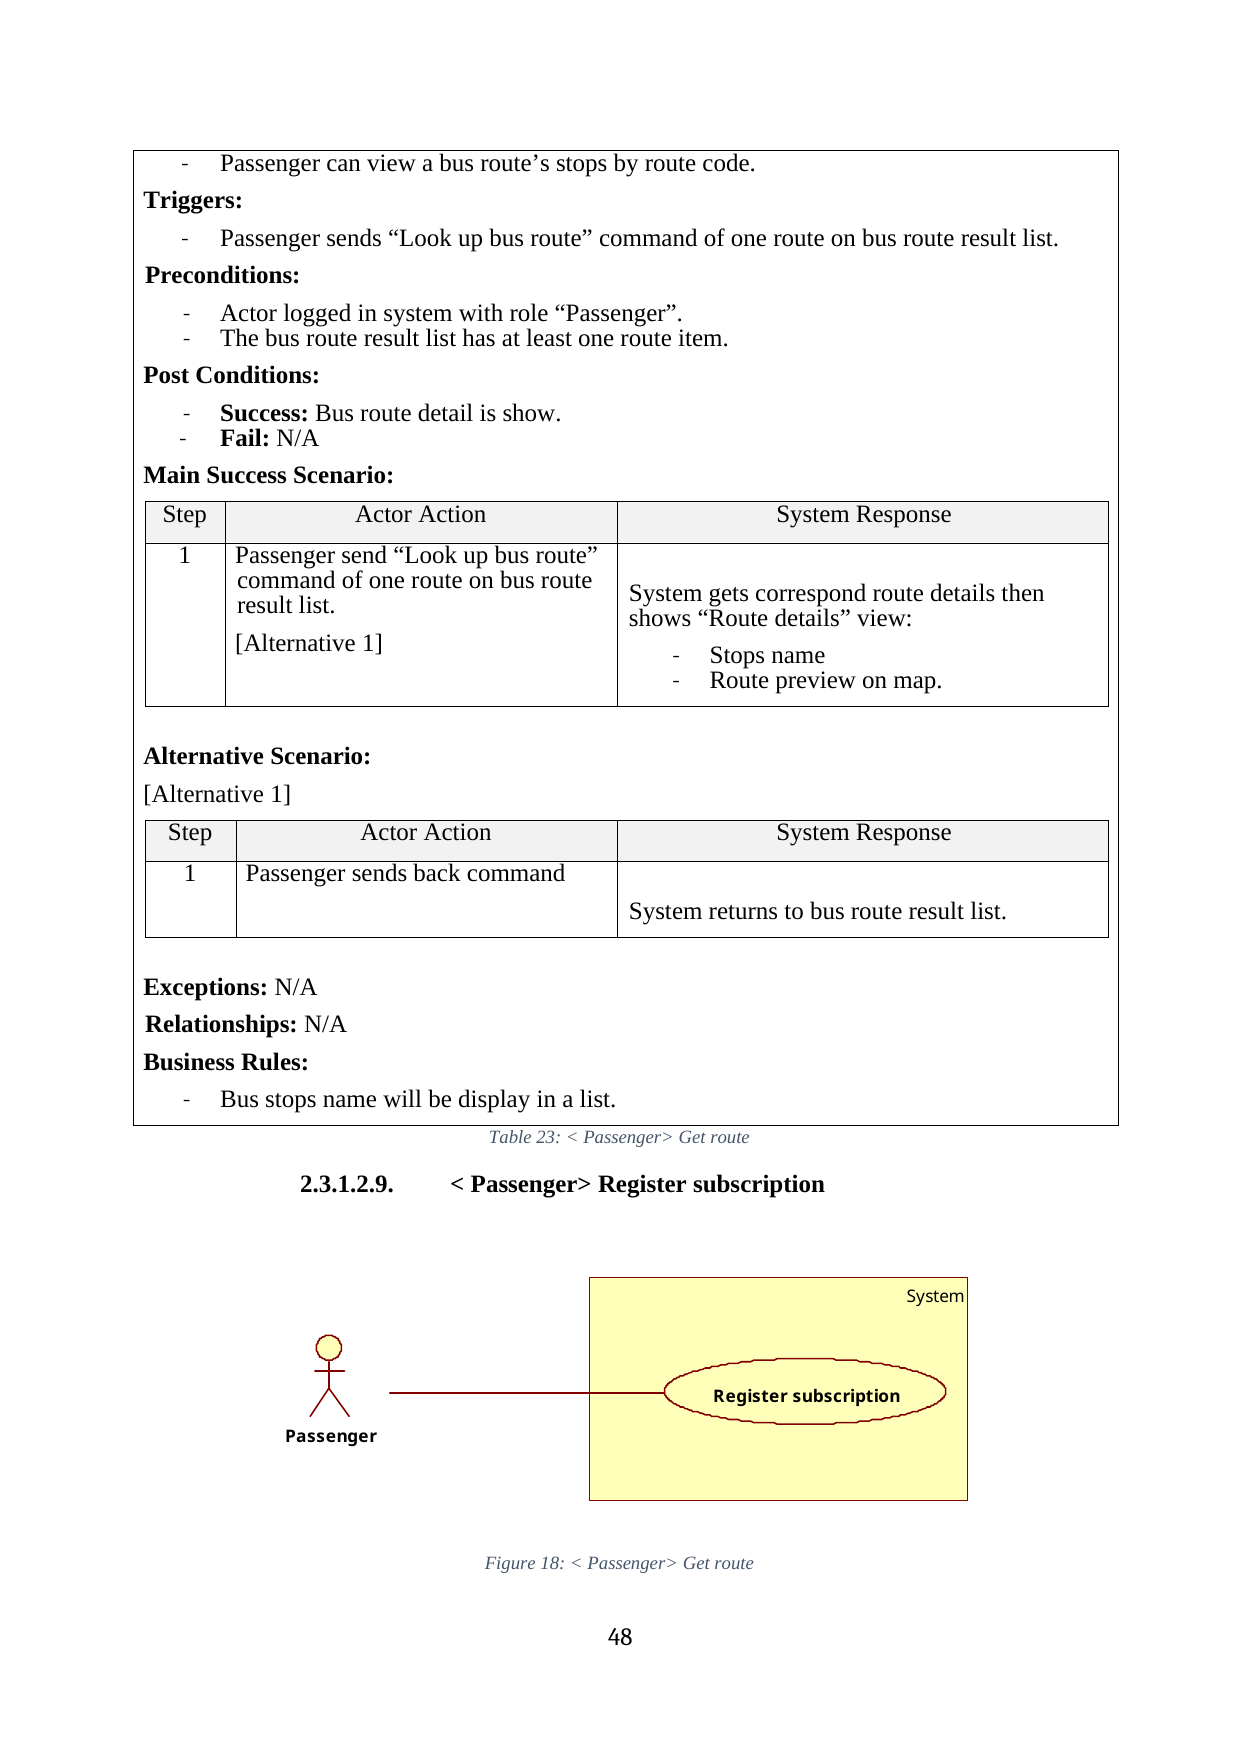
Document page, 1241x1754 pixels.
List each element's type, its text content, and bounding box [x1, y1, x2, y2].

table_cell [134, 151, 1118, 1125]
subtitle < Passenger> Register subscription [300, 1169, 1090, 1198]
